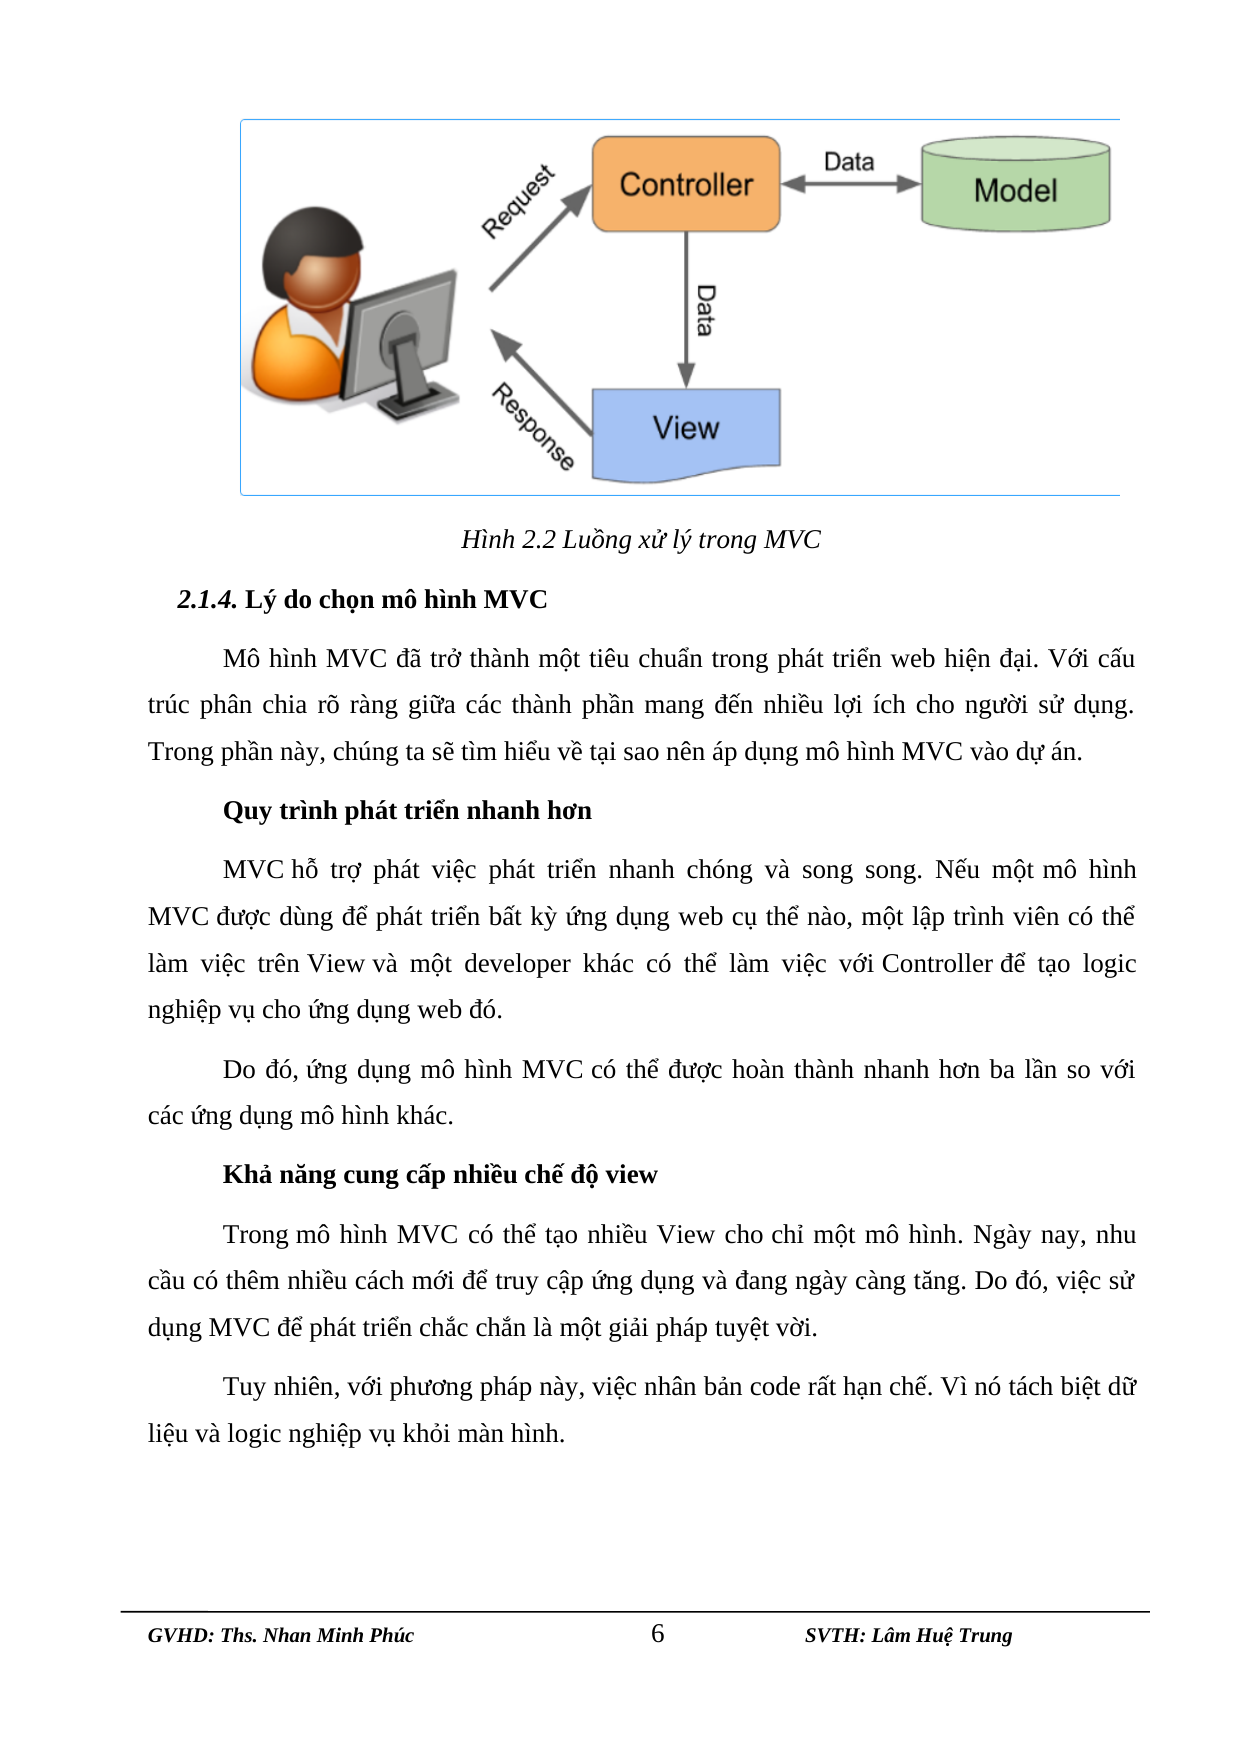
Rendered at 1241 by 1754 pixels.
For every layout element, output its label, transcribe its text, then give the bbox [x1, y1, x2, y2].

text Khả năng cung cấp nhiều chế độ view [148, 1159, 1137, 1190]
text Tuy nhiên, với phương pháp này, việc nhân bản code rất hạn chế. Vì nó tách biệt dữ liệu và logic nghiệp vụ khỏi màn hình. [148, 1370, 1137, 1448]
text Trong mô hình MVC có thể tạo nhiều View cho chỉ một mô hình. Ngày nay, nhu cầu có thêm nhiều cách mới để truy cập ứng dụng và đang ngày càng tăng. Do đó, việc sử dụng MVC để phát triển chắc chắn là một giải pháp tuyệt vời. [148, 1218, 1137, 1342]
text Do đó, ứng dụng mô hình MVC có thể được hoàn thành nhanh hơn ba lần so với các ứng dụng mô hình khác. [148, 1053, 1137, 1131]
text Hình 2.2 Luồng xử lý trong MVC [148, 524, 1137, 555]
text Mô hình MVC đã trở thành một tiêu chuẩn trong phát triển web hiện đại. Với cấu trúc phân chia rõ ràng giữa các thành phần mang đến nhiều lợi ích cho người sử dụng. Trong phần này, chúng ta sẽ tìm hiểu về tại sao nên áp dụng mô hình MVC vào dự án. [148, 642, 1137, 766]
text Quy trình phát triển nhanh hơn [148, 794, 1137, 826]
picture [239, 118, 1120, 496]
subtitle Lý do chọn mô hình MVC [177, 583, 1137, 614]
text MVC hỗ trợ phát việc phát triển nhanh chóng và song song. Nếu một mô hình MVC được dùng để phát triển bất kỳ ứng dụng web cụ thể nào, một lập trình viên có thể làm việc trên View và một developer khác có thể làm việc với Controller để tạo logic nghiệp vụ cho ứng dụng web đó. [148, 854, 1137, 1025]
